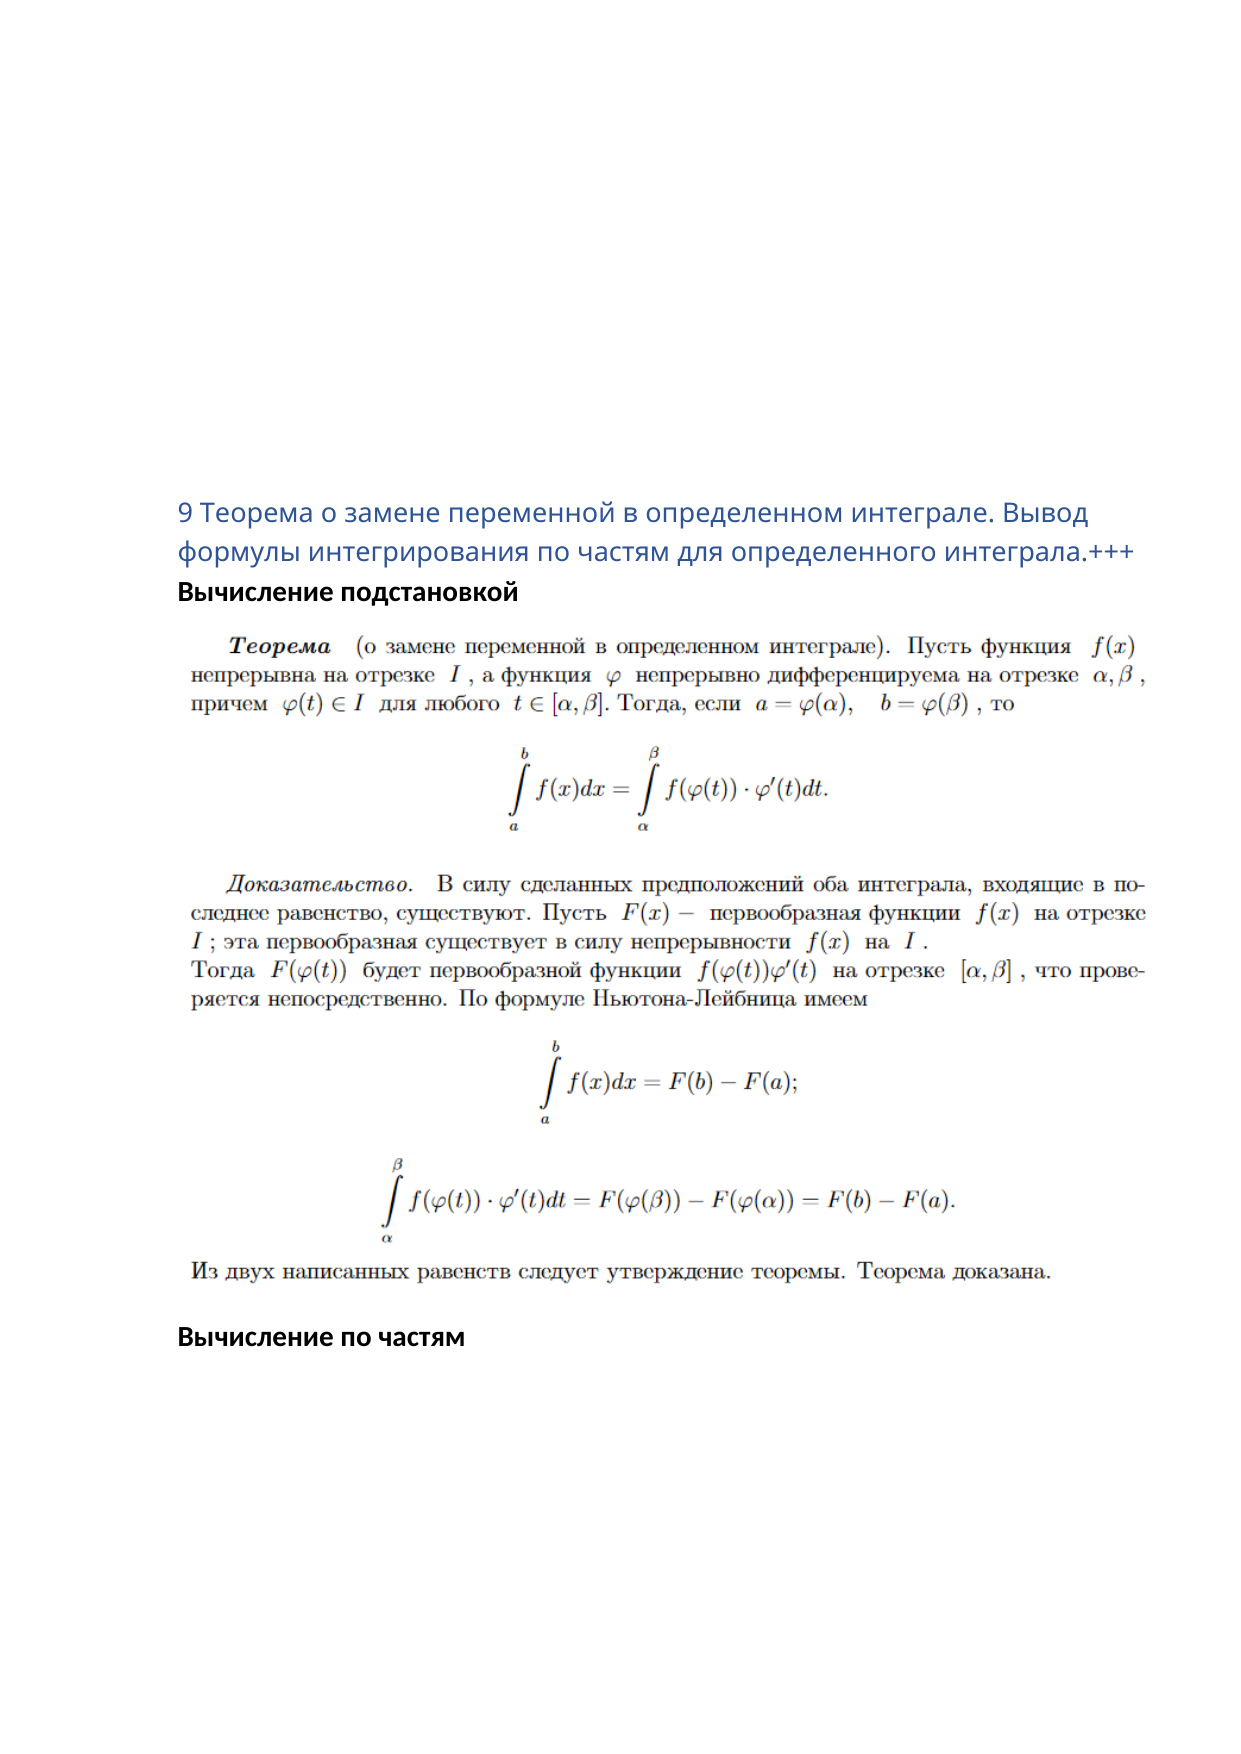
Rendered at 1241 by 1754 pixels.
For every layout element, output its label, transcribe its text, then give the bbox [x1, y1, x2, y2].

text Вычисление подстановкой [177, 573, 1152, 608]
subtitle 9 Теорема о замене переменной в определенном интеграле. Вывод формулы интегрирования по частям для определенного интеграла.+++ [177, 493, 1152, 570]
text Вычисление по частям [177, 1318, 1152, 1354]
picture [177, 627, 1152, 1300]
